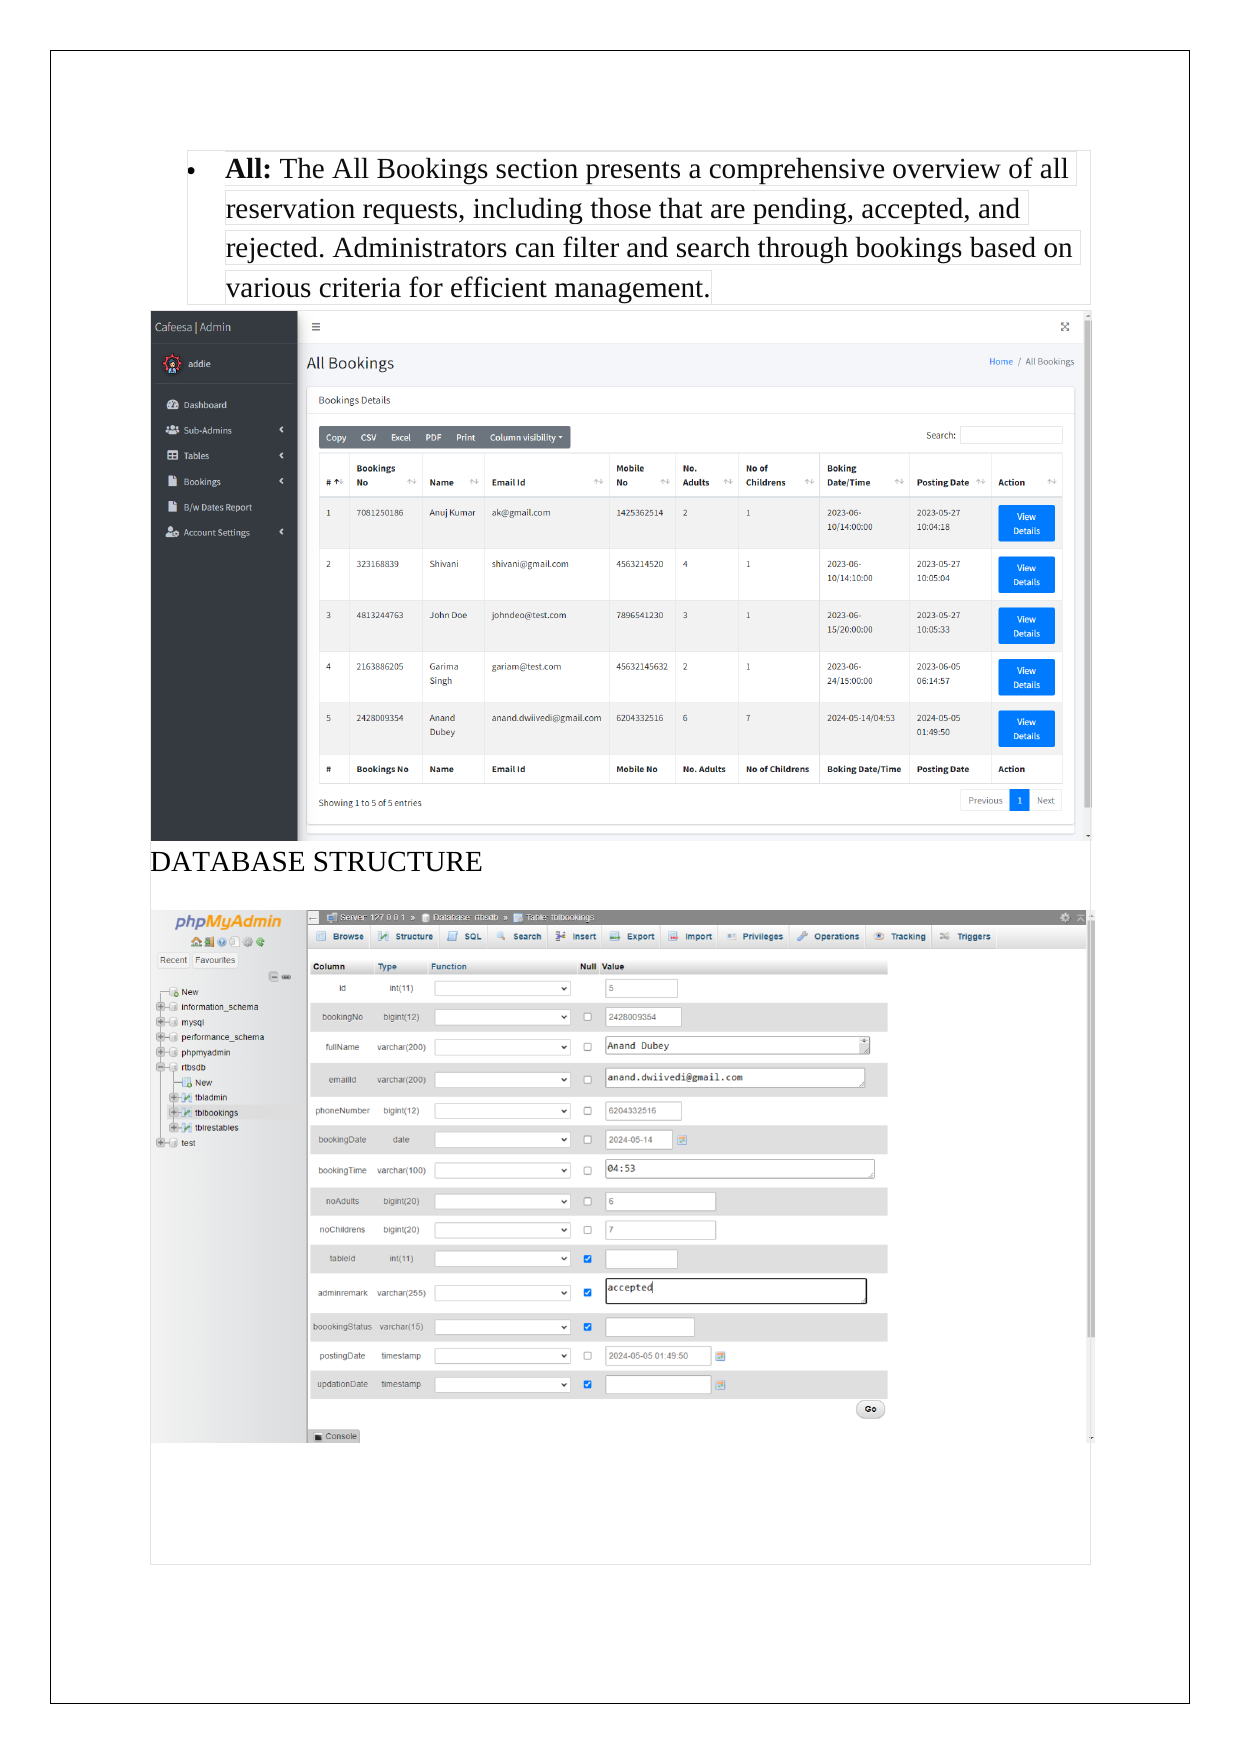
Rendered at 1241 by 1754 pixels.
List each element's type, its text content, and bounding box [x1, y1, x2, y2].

picture [1091, 910, 1096, 1443]
list All: The All Bookings section presents a comprehensive overview of all reservation requests, including those that are pending, accepted, and rejected. Administrators can filter and search through bookings based on various criteria for efficient management. [188, 151, 1090, 304]
picture [151, 311, 1090, 841]
text DATABASE STRUCTURE [151, 844, 1090, 878]
picture [151, 910, 1090, 1443]
